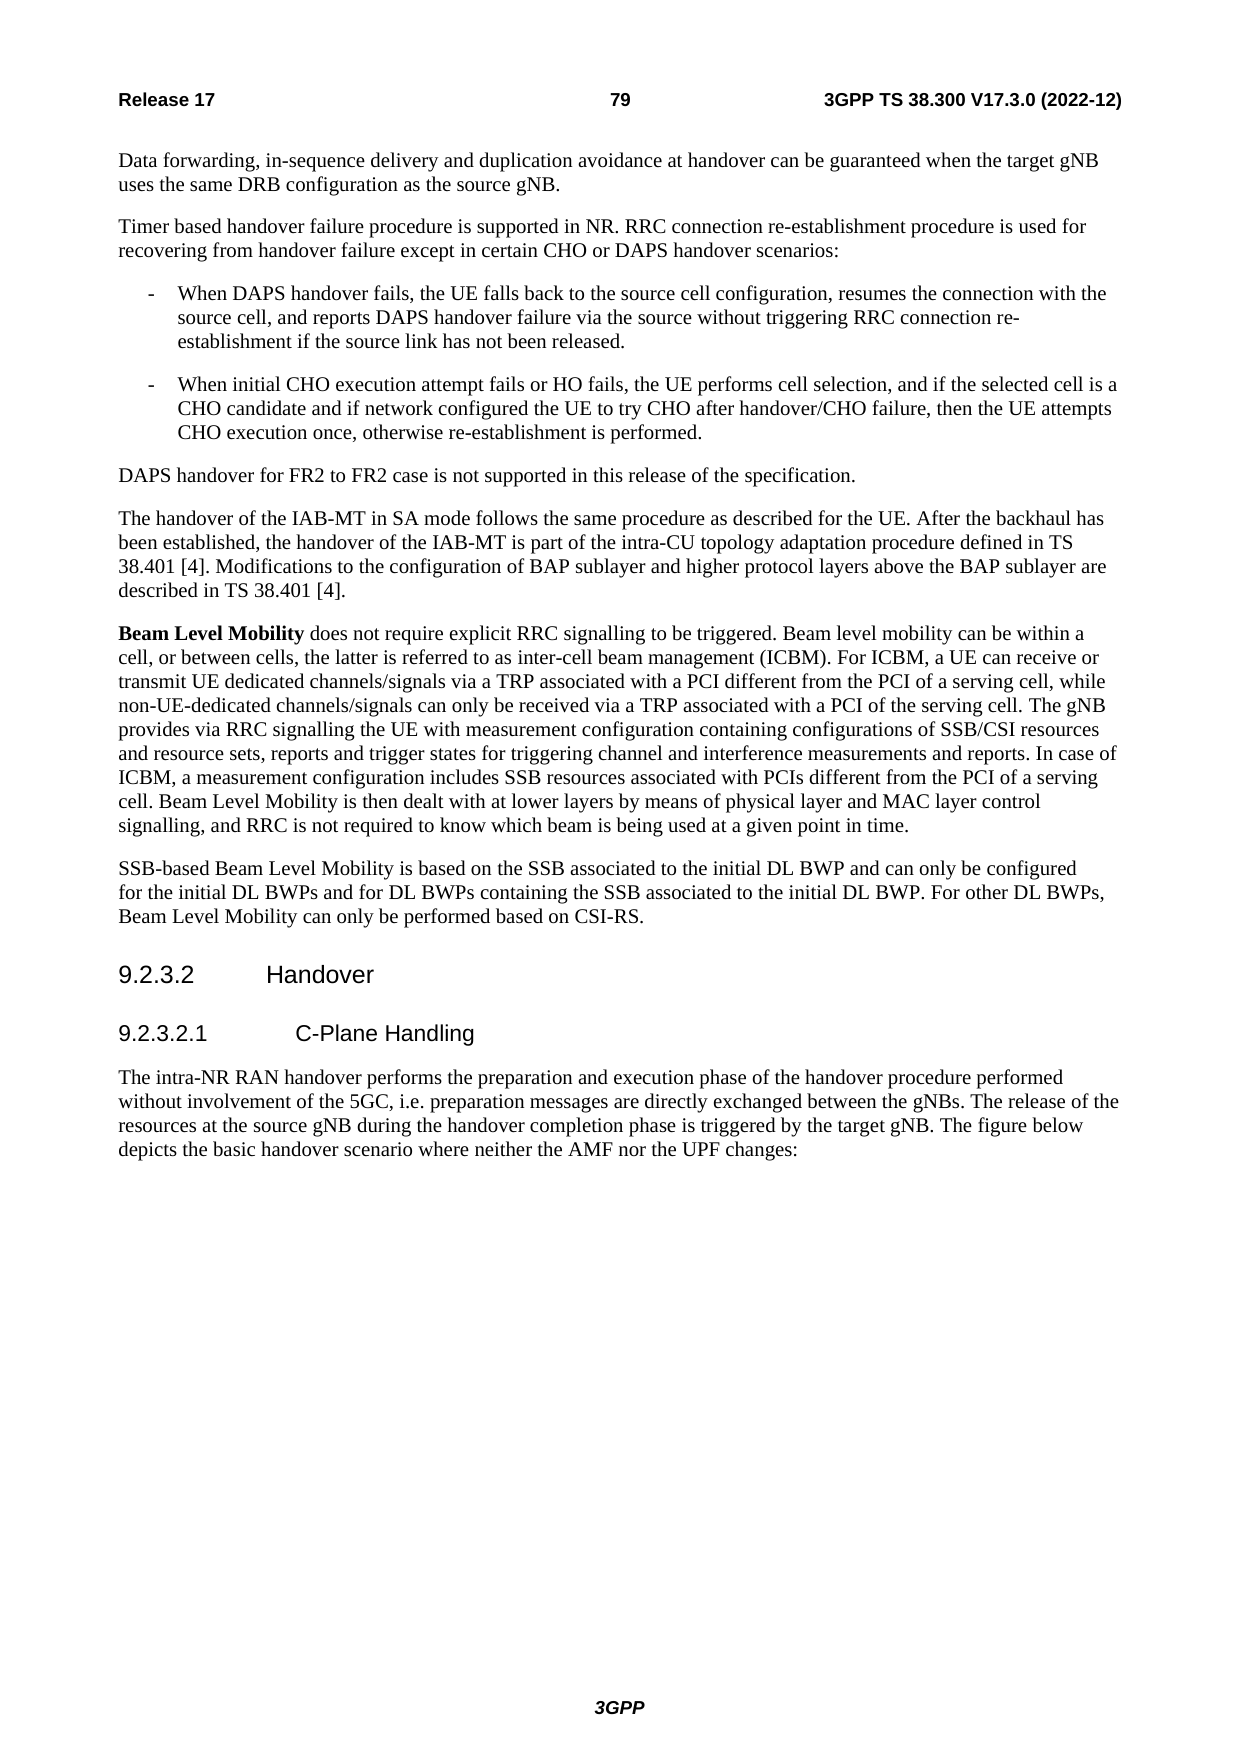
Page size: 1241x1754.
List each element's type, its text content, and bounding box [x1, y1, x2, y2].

text Beam Level Mobility does not require explicit RRC signalling to be triggered. Beam level mobility can be within a cell, or between cells, the latter is referred to as inter-cell beam management (ICBM). For ICBM, a UE can receive or transmit UE dedicated channels/signals via a TRP associated with a PCI different from the PCI of a serving cell, while non-UE-dedicated channels/signals can only be received via a TRP associated with a PCI of the serving cell. The gNB provides via RRC signalling the UE with measurement configuration containing configurations of SSB/CSI resources and resource sets, reports and trigger states for triggering channel and interference measurements and reports. In case of ICBM, a measurement configuration includes SSB resources associated with PCIs different from the PCI of a serving cell. Beam Level Mobility is then dealt with at lower layers by means of physical layer and MAC layer control signalling, and RRC is not required to know which beam is being used at a given point in time. [118, 621, 1122, 837]
text - When DAPS handover fails, the UE falls back to the source cell configuration, resumes the connection with the source cell, and reports DAPS handover failure via the source without triggering RRC connection re-establishment if the source link has not been released. [148, 281, 1122, 353]
text Data forwarding, in-sequence delivery and duplication avoidance at handover can be guaranteed when the target gNB uses the same DRB configuration as the source gNB. [118, 147, 1122, 196]
text DAPS handover for FR2 to FR2 case is not supported in this release of the specification. [118, 463, 1122, 487]
subtitle 9.2.3.2.1 C-Plane Handling [118, 1020, 1122, 1046]
text Timer based handover failure procedure is supported in NR. RRC connection re-establishment procedure is used for recovering from handover failure except in certain CHO or DAPS handover scenarios: [118, 214, 1122, 262]
subtitle 9.2.3.2 Handover [118, 960, 1122, 988]
text SSB-based Beam Level Mobility is based on the SSB associated to the initial DL BWP and can only be configured for the initial DL BWPs and for DL BWPs containing the SSB associated to the initial DL BWP. For other DL BWPs, Beam Level Mobility can only be performed based on CSI-RS. [644, 856, 1122, 928]
text The handover of the IAB-MT in SA mode follows the same procedure as described for the UE. After the backhaul has been established, the handover of the IAB-MT is part of the intra-CU topology adaptation procedure defined in TS 38.401 [4]. Modifications to the configuration of BAP sublayer and higher protocol layers above the BAP sublayer are described in TS 38.401 [4]. [118, 506, 1122, 602]
text The intra-NR RAN handover performs the preparation and execution phase of the handover procedure performed without involvement of the 5GC, i.e. preparation messages are directly exchanged between the gNBs. The release of the resources at the source gNB during the handover completion phase is triggered by the target gNB. The figure below depicts the basic handover scenario where neither the AMF nor the UPF changes: [118, 1065, 1122, 1161]
text - When initial CHO execution attempt fails or HO fails, the UE performs cell selection, and if the selected cell is a CHO candidate and if network configured the UE to try CHO after handover/CHO failure, then the UE attempts CHO execution once, otherwise re-establishment is performed. [148, 372, 1122, 444]
